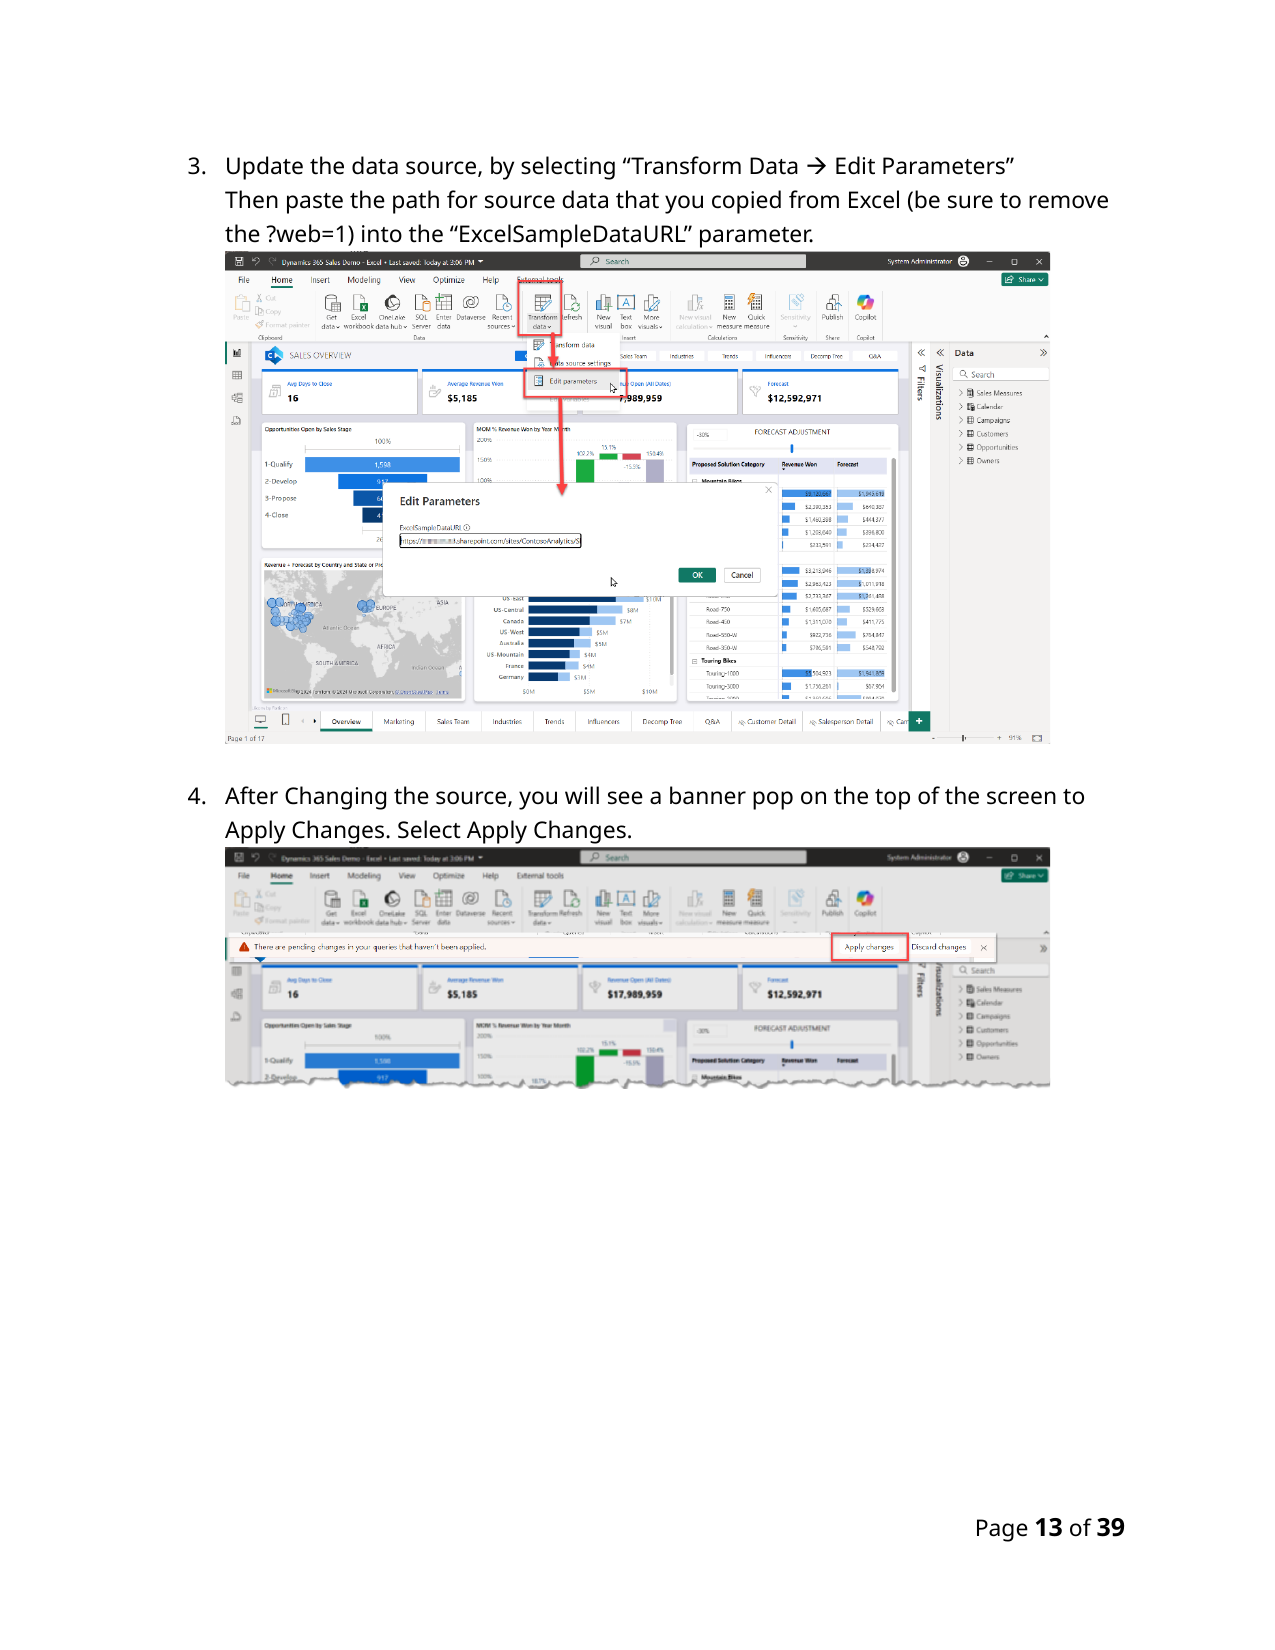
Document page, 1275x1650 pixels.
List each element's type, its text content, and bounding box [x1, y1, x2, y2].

picture [225, 251, 1050, 744]
picture [225, 847, 1050, 1089]
